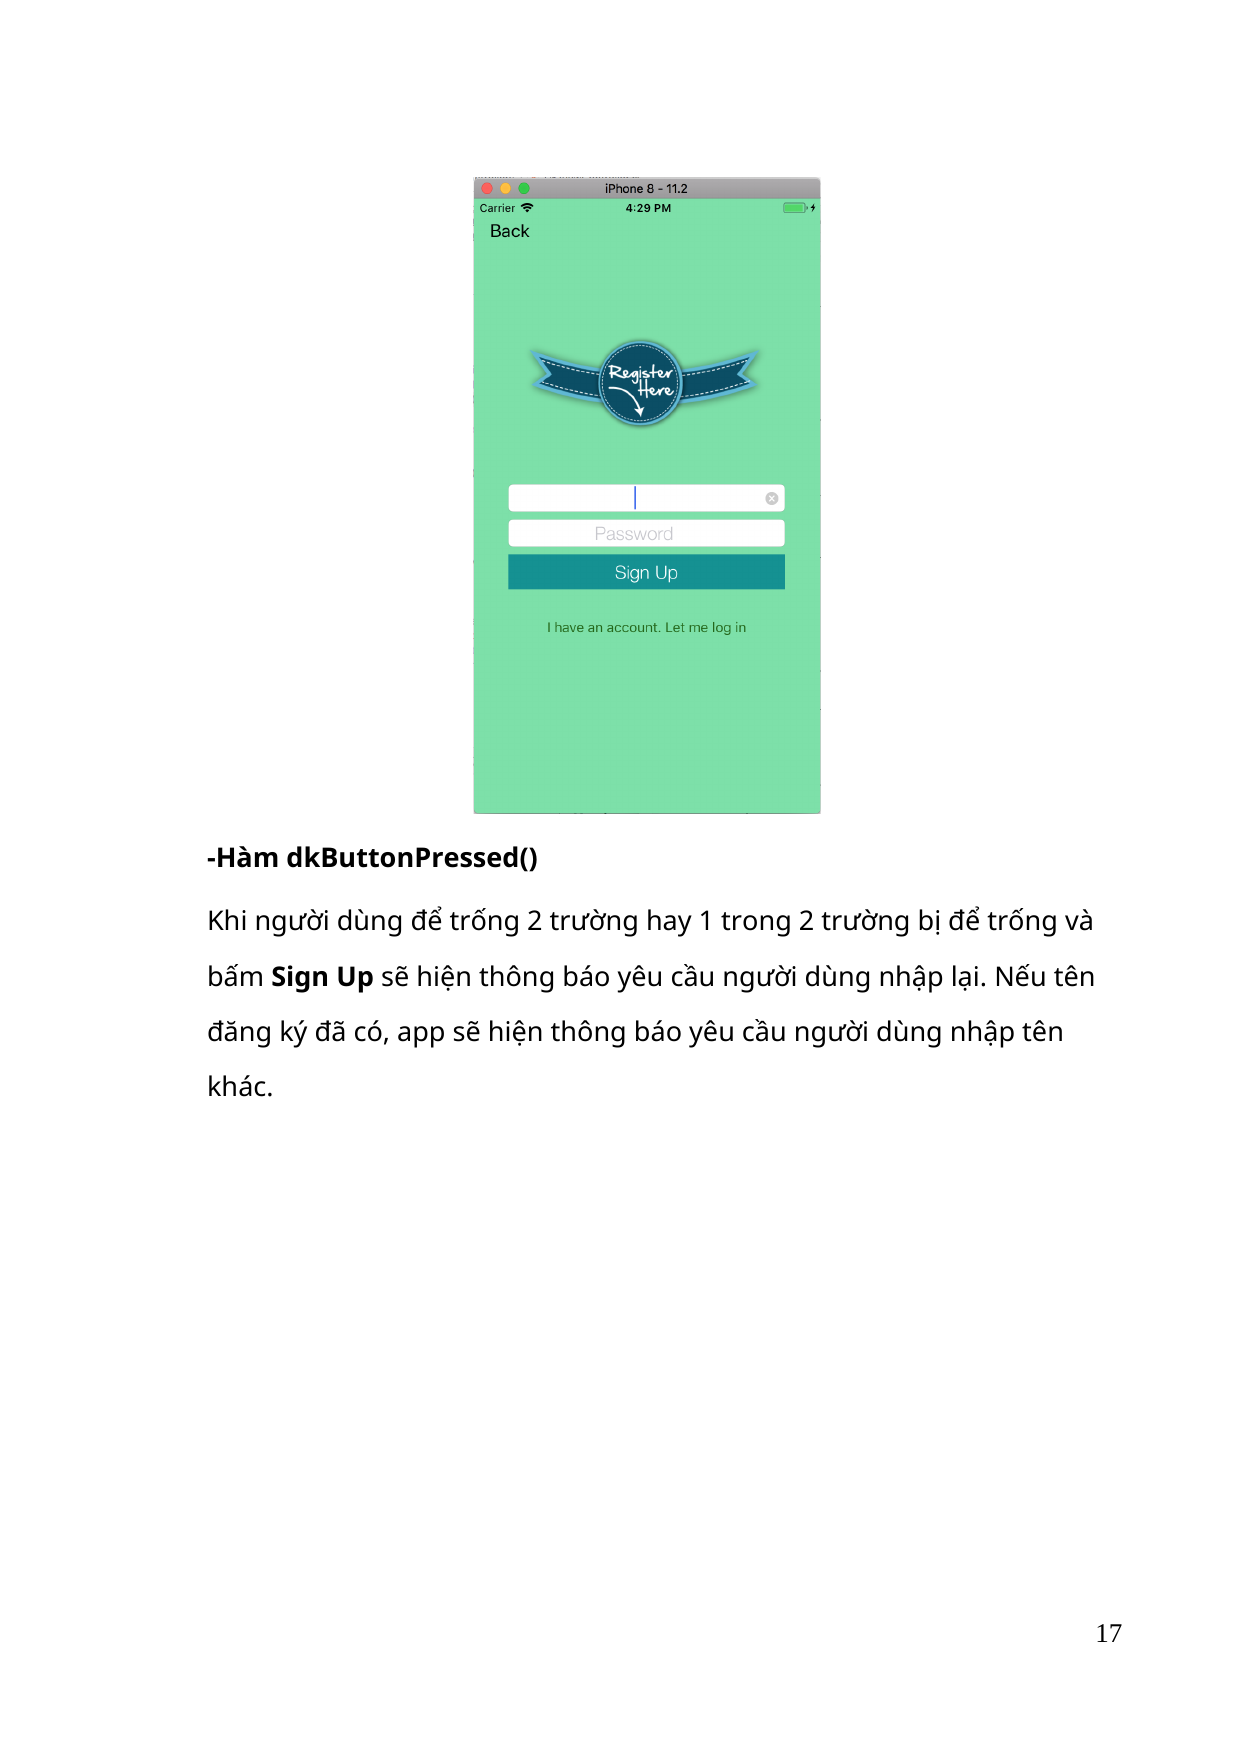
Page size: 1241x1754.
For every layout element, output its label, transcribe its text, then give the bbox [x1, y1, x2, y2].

text Khi người dùng để trống 2 trường hay 1 trong 2 trường bị để trống và bấm Sign Up sẽ hiện thông báo yêu cầu người dùng nhập lại. Nếu tên đăng ký đã có, app sẽ hiện thông báo yêu cầu người dùng nhập tên khác. [207, 902, 1122, 1104]
list -Hàm dkButtonPressed() [207, 838, 1122, 875]
picture [473, 177, 821, 814]
